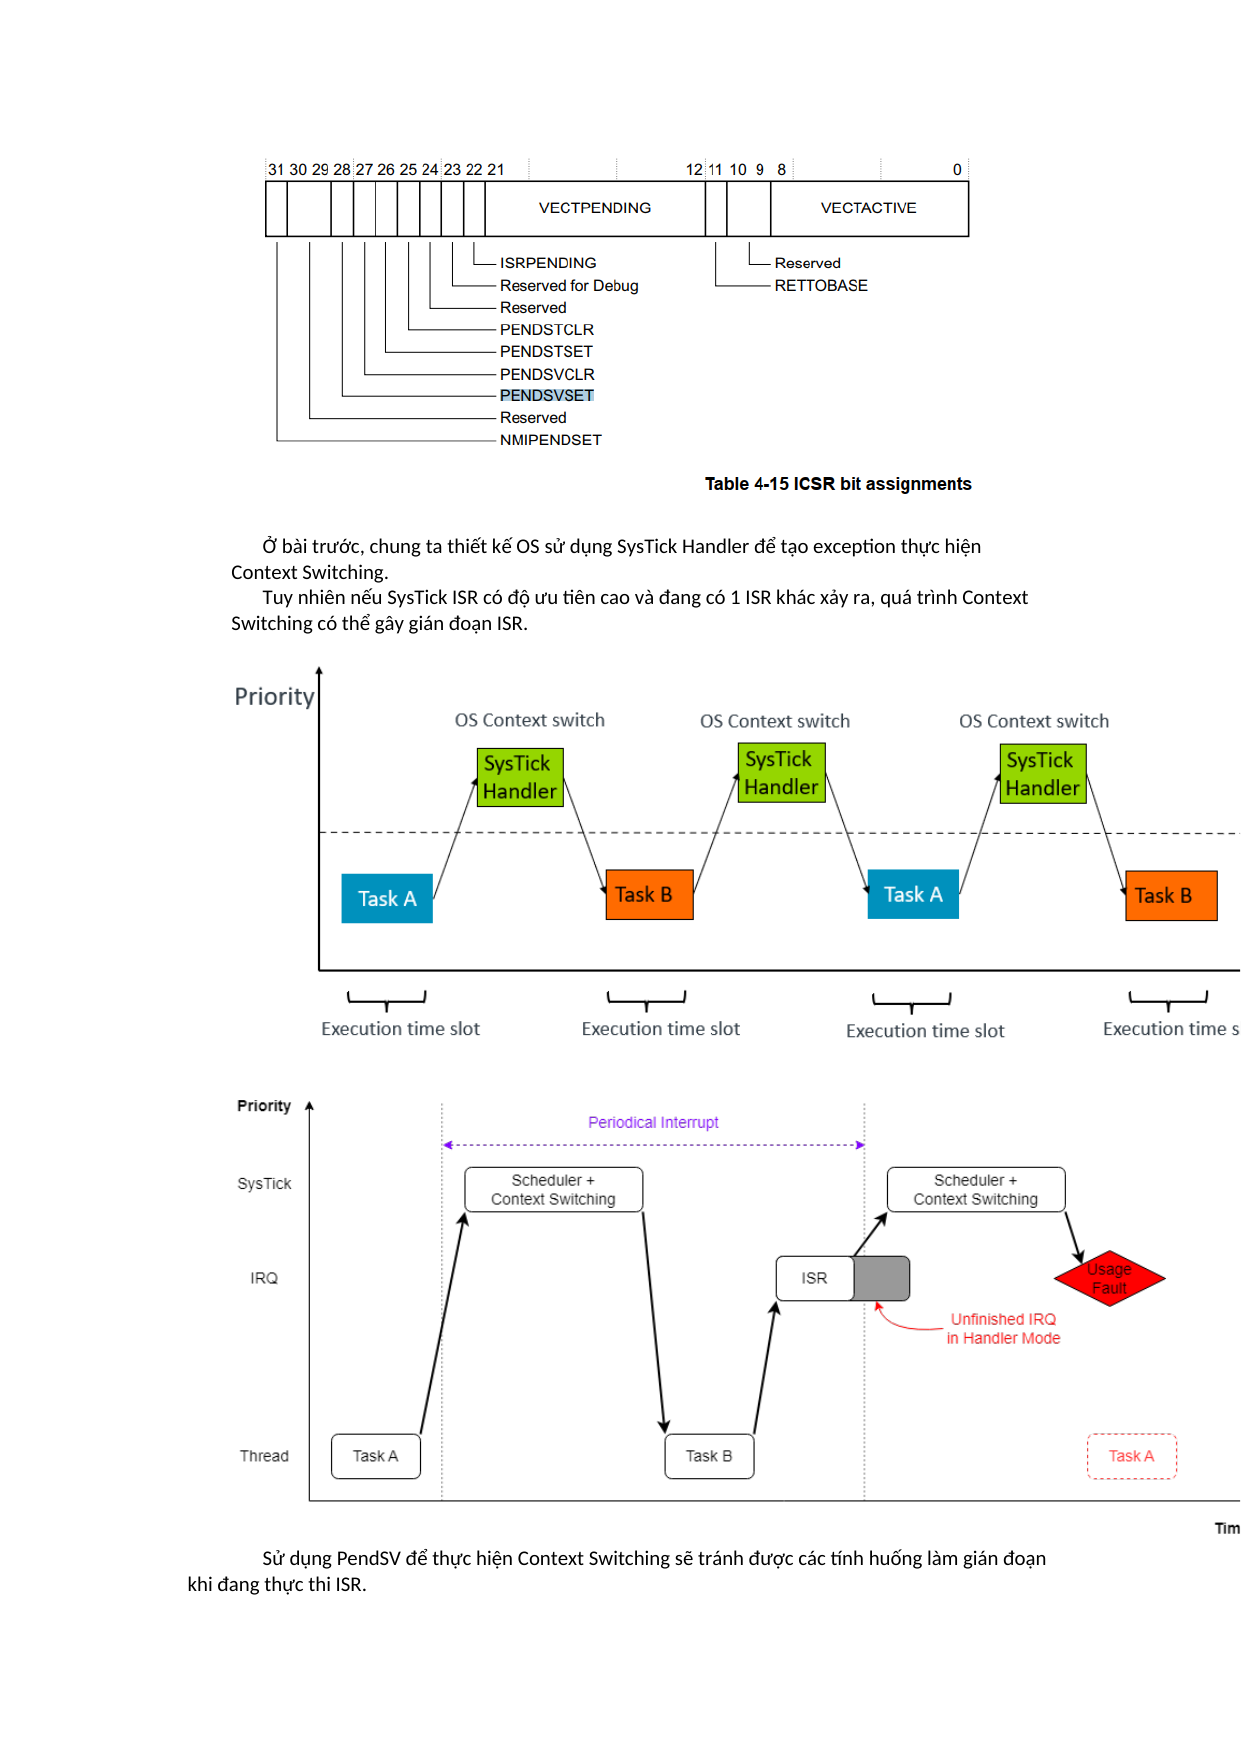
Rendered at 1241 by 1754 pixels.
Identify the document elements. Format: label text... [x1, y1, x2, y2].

list Ở bài trước, chung ta thiết kế OS sử dụng SysTick Handler để tạo exception thực hiện Context Switching. [231, 533, 1053, 584]
text Sử dụng PendSV để thực hiện Context Switching sẽ tránh được các tính huống làm gián đoạn khi đang thực thi ISR. [187, 1546, 1053, 1596]
picture [231, 635, 1241, 1546]
list Tuy nhiên nếu SysTick ISR có độ ưu tiên cao và đang có 1 ISR khác xảy ra, quá trình Context Switching có thể gây gián đoạn ISR. [231, 584, 1053, 635]
picture [231, 150, 1001, 500]
